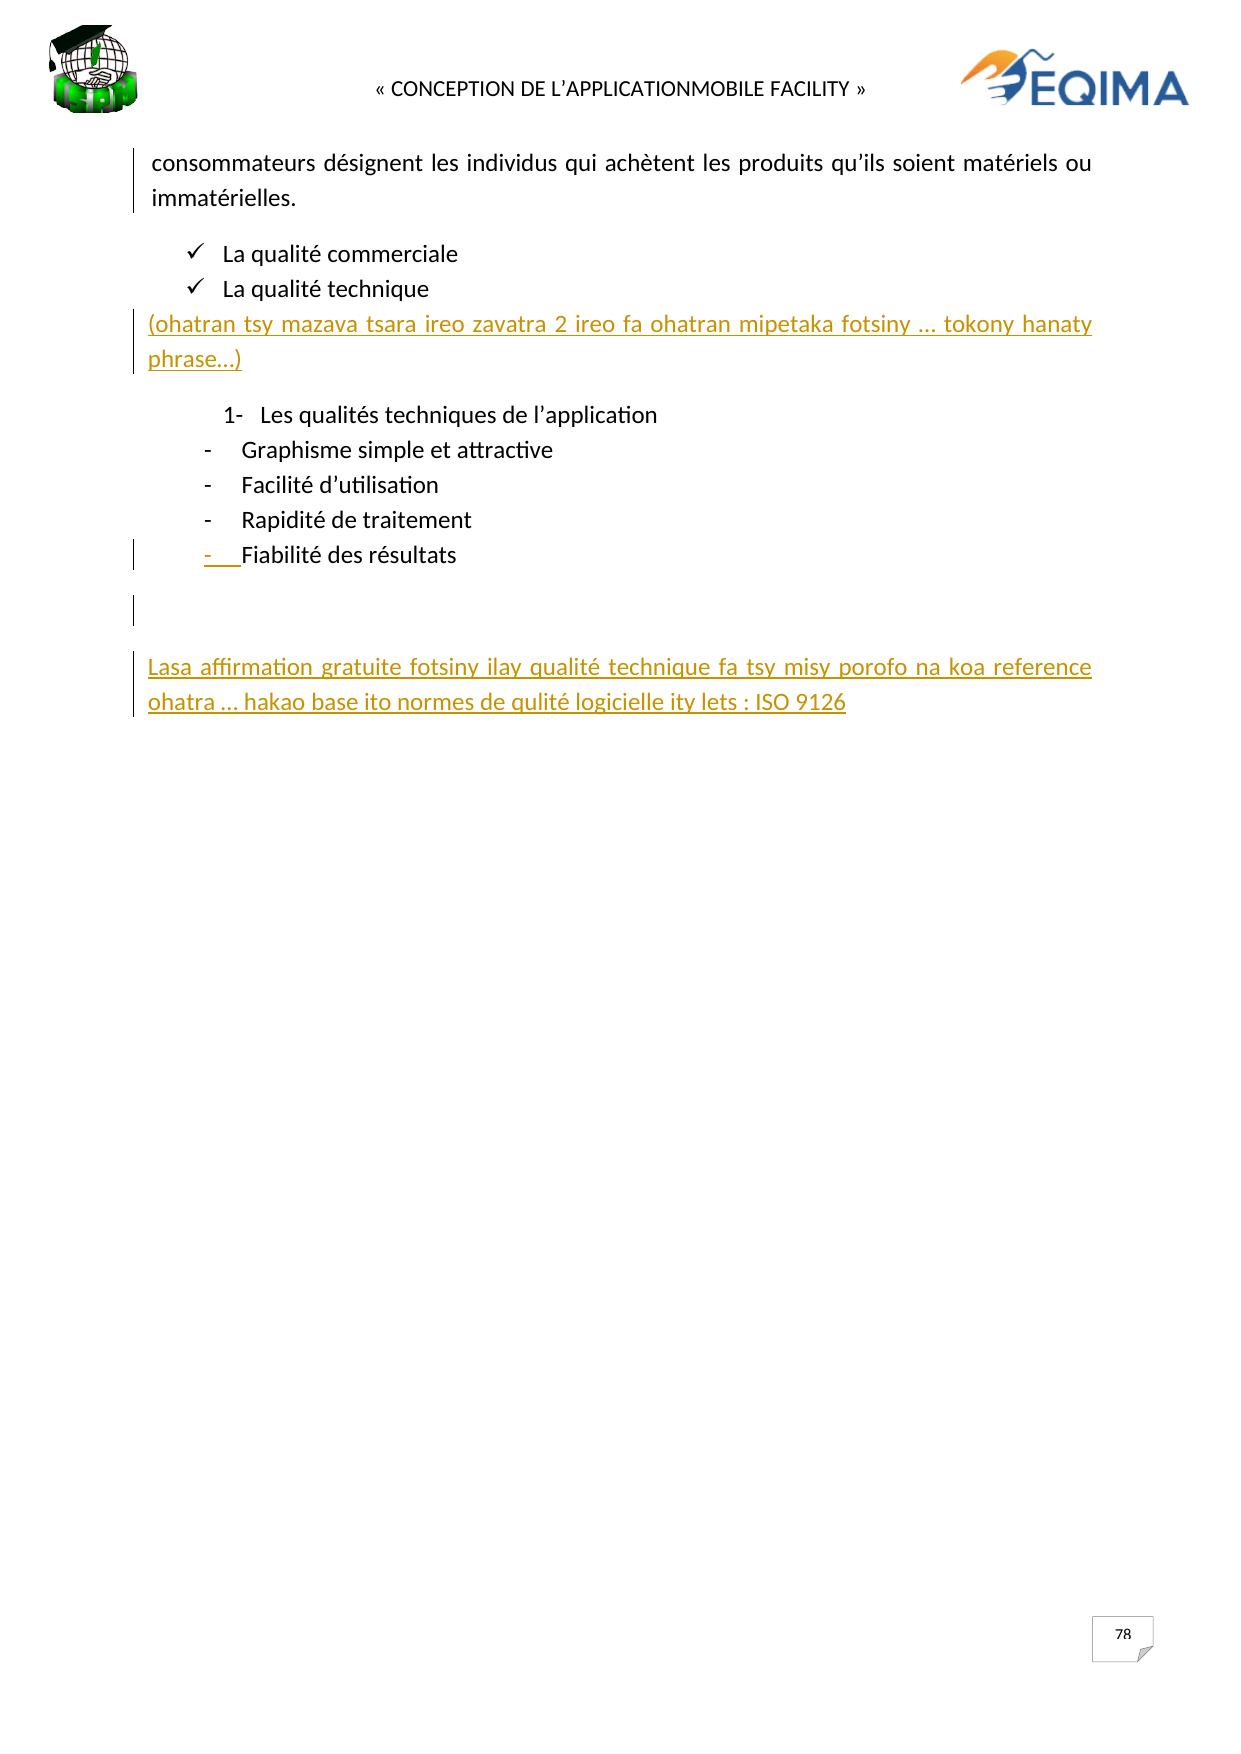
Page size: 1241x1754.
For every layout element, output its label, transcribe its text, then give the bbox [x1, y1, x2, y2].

list Graphisme simple et attractive [204, 434, 1093, 465]
list Fiabilité des résultats [204, 539, 1093, 570]
list La qualité technique [185, 273, 1092, 304]
picture [48, 25, 138, 113]
picture [961, 48, 1191, 105]
list Rapidité de traitement [204, 504, 1093, 535]
list Les qualités techniques de l’application [223, 399, 1093, 430]
list Facilité d’utilisation [204, 469, 1093, 500]
list La qualité commerciale [185, 238, 1093, 269]
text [151, 148, 1093, 213]
